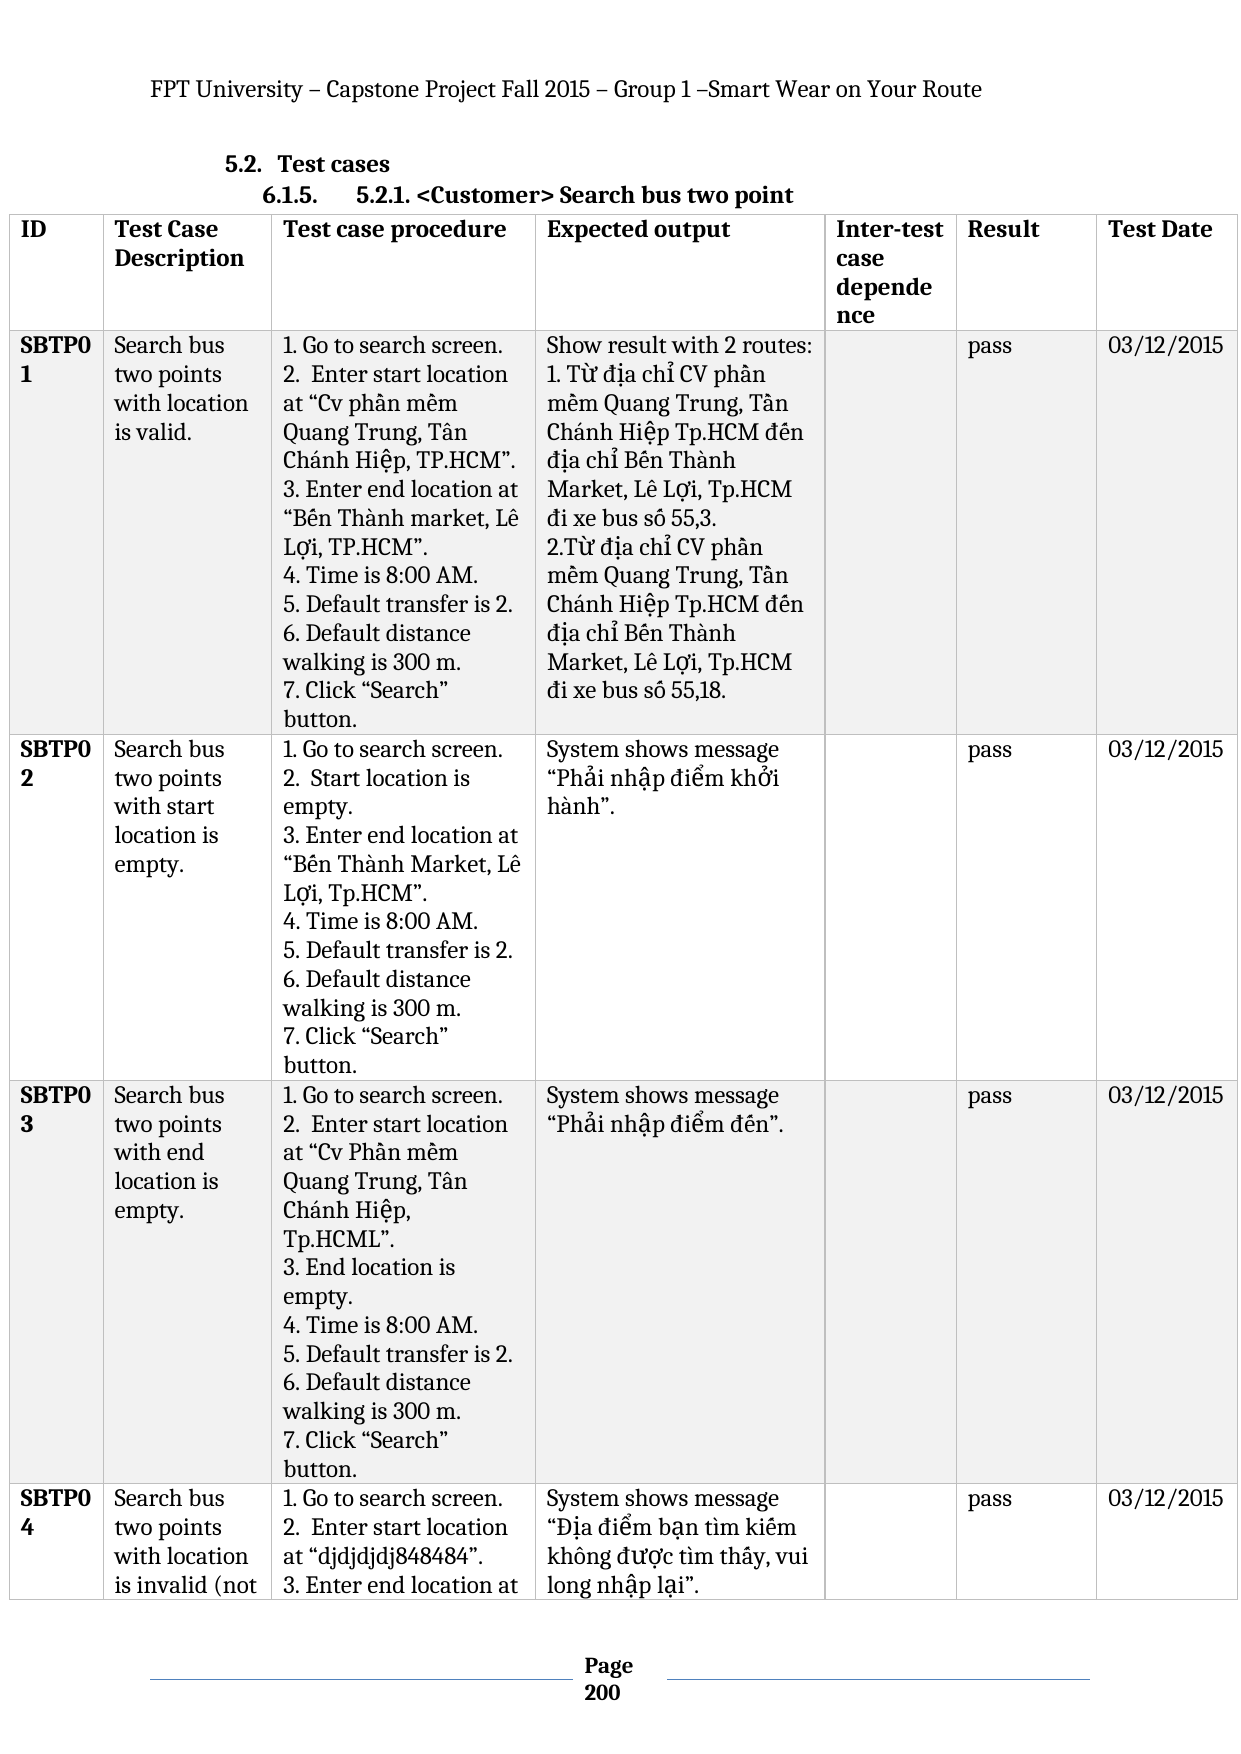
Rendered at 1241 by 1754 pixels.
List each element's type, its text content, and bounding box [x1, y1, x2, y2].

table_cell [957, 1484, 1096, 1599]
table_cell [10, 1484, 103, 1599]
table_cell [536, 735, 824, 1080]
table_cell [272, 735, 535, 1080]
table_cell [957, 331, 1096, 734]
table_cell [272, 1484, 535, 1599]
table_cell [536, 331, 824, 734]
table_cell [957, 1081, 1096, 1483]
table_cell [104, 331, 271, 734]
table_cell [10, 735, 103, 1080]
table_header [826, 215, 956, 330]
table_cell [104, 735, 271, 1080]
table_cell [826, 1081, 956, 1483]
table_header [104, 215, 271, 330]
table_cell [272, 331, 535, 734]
subtitle Test cases [225, 150, 1090, 179]
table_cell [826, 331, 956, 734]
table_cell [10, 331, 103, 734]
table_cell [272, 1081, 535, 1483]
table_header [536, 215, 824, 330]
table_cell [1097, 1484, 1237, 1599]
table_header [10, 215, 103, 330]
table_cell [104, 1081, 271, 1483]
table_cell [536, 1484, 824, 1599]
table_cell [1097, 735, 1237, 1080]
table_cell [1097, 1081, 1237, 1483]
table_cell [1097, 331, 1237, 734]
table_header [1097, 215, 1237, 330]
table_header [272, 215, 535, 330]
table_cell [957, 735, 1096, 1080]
subtitle 5.2.1. <Customer> Search bus two point [262, 181, 1090, 210]
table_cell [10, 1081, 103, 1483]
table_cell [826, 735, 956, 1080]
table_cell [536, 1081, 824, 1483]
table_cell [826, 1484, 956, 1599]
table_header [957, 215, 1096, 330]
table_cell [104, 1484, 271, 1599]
